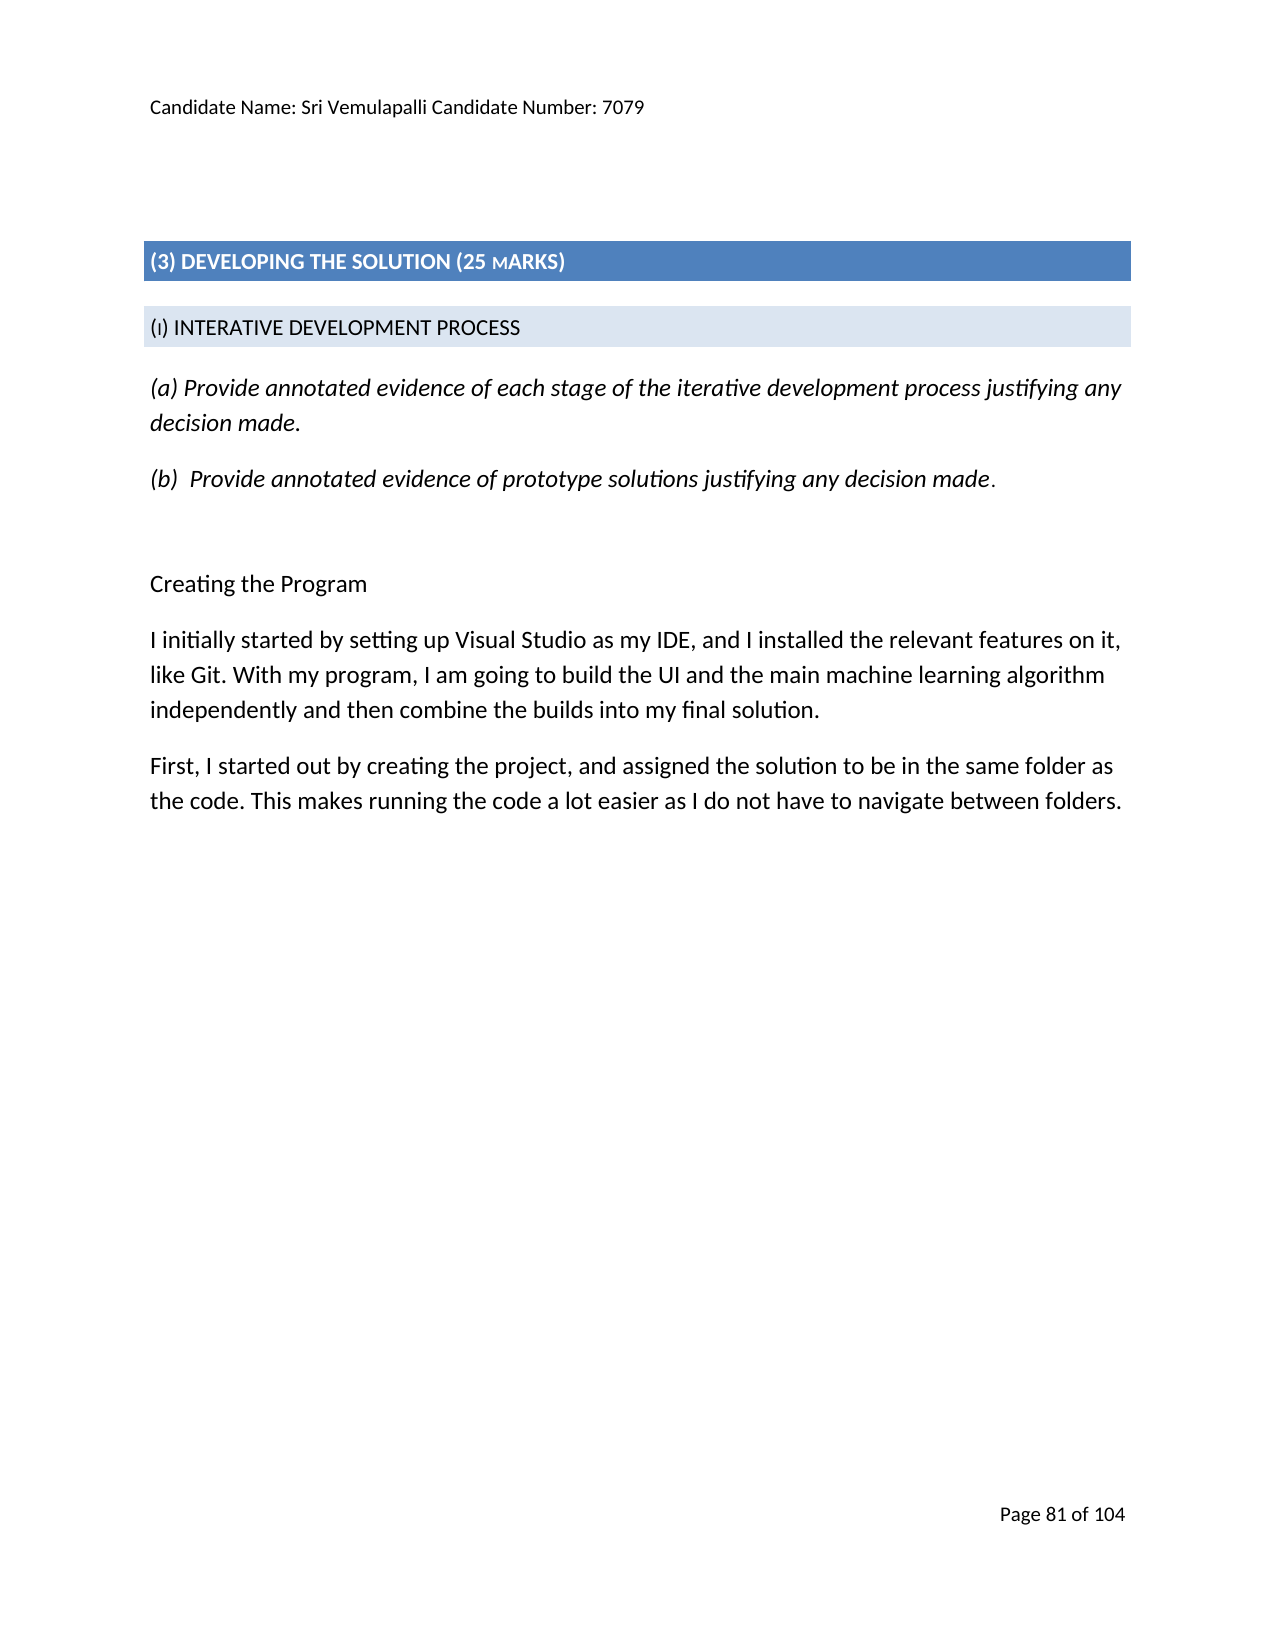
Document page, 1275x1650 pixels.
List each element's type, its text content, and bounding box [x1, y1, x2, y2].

text Creating the Program [150, 568, 1125, 599]
subtitle (3) DEVELOPING THE SOLUTION (25 mARKS) [150, 247, 1125, 275]
text (a) Provide annotated evidence of each stage of the iterative development process justifying any decision made. [150, 372, 1125, 437]
text I initially started by setting up Visual Studio as my IDE, and I installed the relevant features on it, like Git. With my program, I am going to build the UI and the main machine learning algorithm independently and then combine the builds into my final solution. [150, 624, 1125, 725]
text First, I started out by creating the project, and assigned the solution to be in the same folder as the code. This makes running the code a lot easier as I do not have to navigate between folders. [150, 750, 1125, 816]
subtitle (i) INTERATIVE DEVELOPMENT PROCESS [150, 313, 1125, 341]
text (b) Provide annotated evidence of prototype solutions justifying any decision made. [150, 463, 1125, 493]
